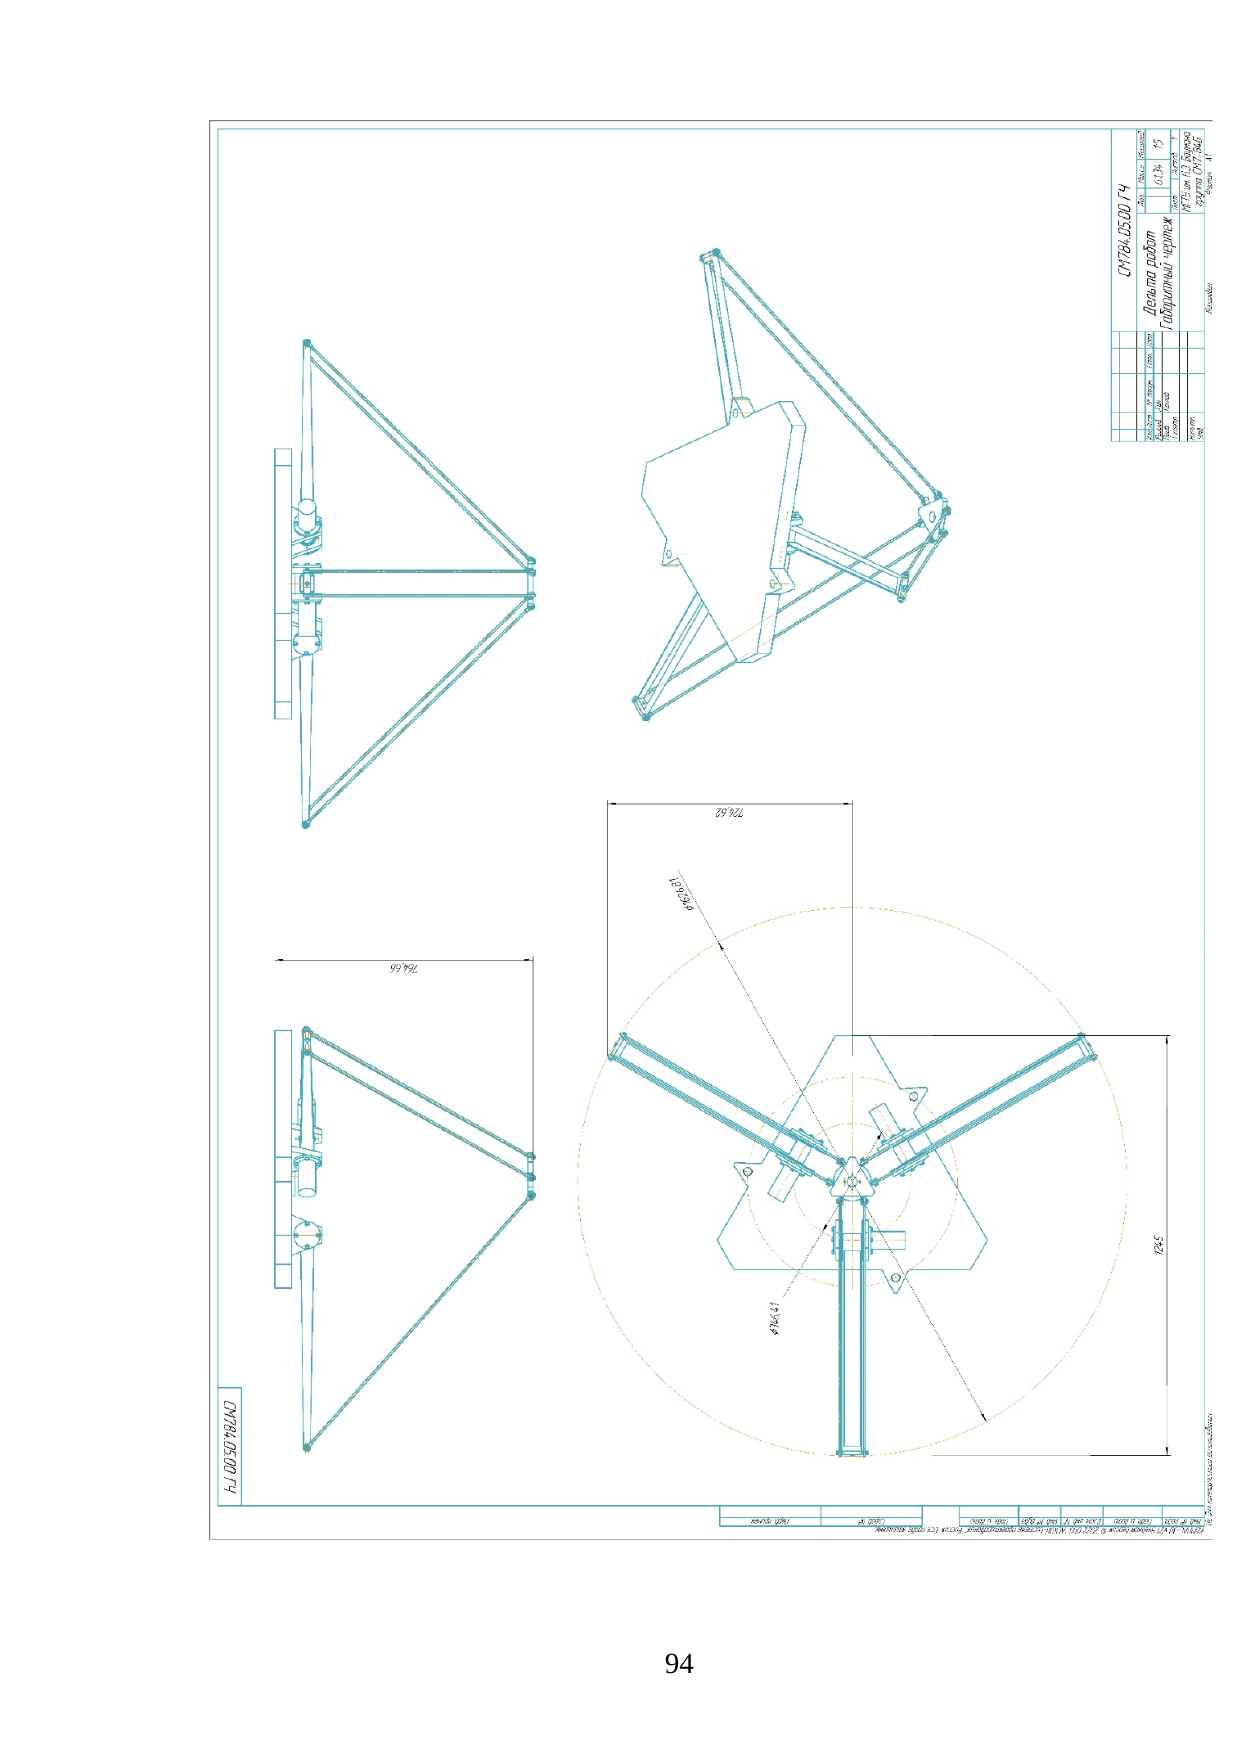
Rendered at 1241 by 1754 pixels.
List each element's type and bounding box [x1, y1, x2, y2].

picture [210, 121, 1212, 1538]
